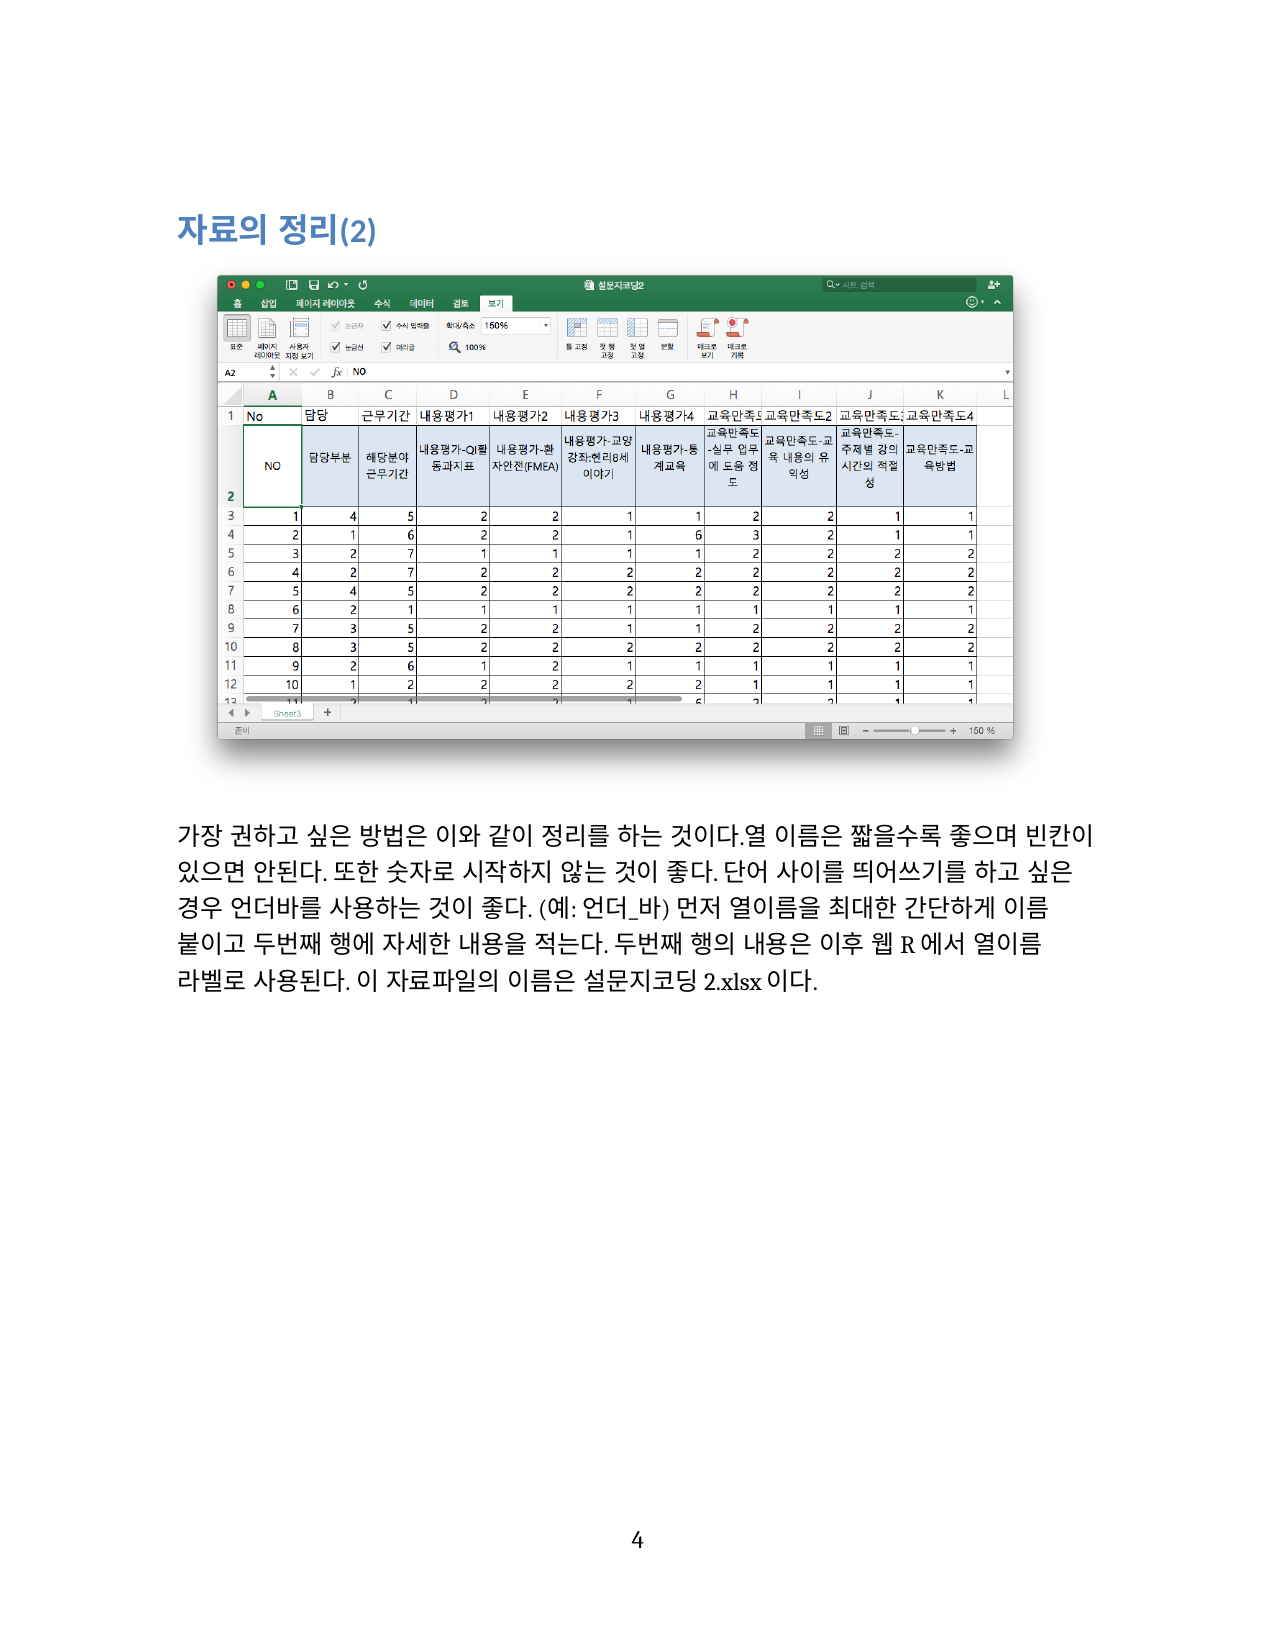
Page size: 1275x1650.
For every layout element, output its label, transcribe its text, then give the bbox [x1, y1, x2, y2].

text 가장 권하고 싶은 방법은 이와 같이 정리를 하는 것이다.열 이름은 짧을수록 좋으며 빈칸이 있으면 안된다. 또한 숫자로 시작하지 않는 것이 좋다. 단어 사이를 띄어쓰기를 하고 싶은 경우 언더바를 사용하는 것이 좋다. (예: 언더_바) 먼저 열이름을 최대한 간단하게 이름 붙이고 두번째 행에 자세한 내용을 적는다. 두번째 행의 내용은 이후 웹R에서 열이름 라벨로 사용된다. 이 자료파일의 이름은 설문지코딩2.xlsx이다. [177, 816, 1098, 997]
subtitle 자료의 정리(2) [177, 207, 1098, 252]
picture [177, 252, 1053, 796]
